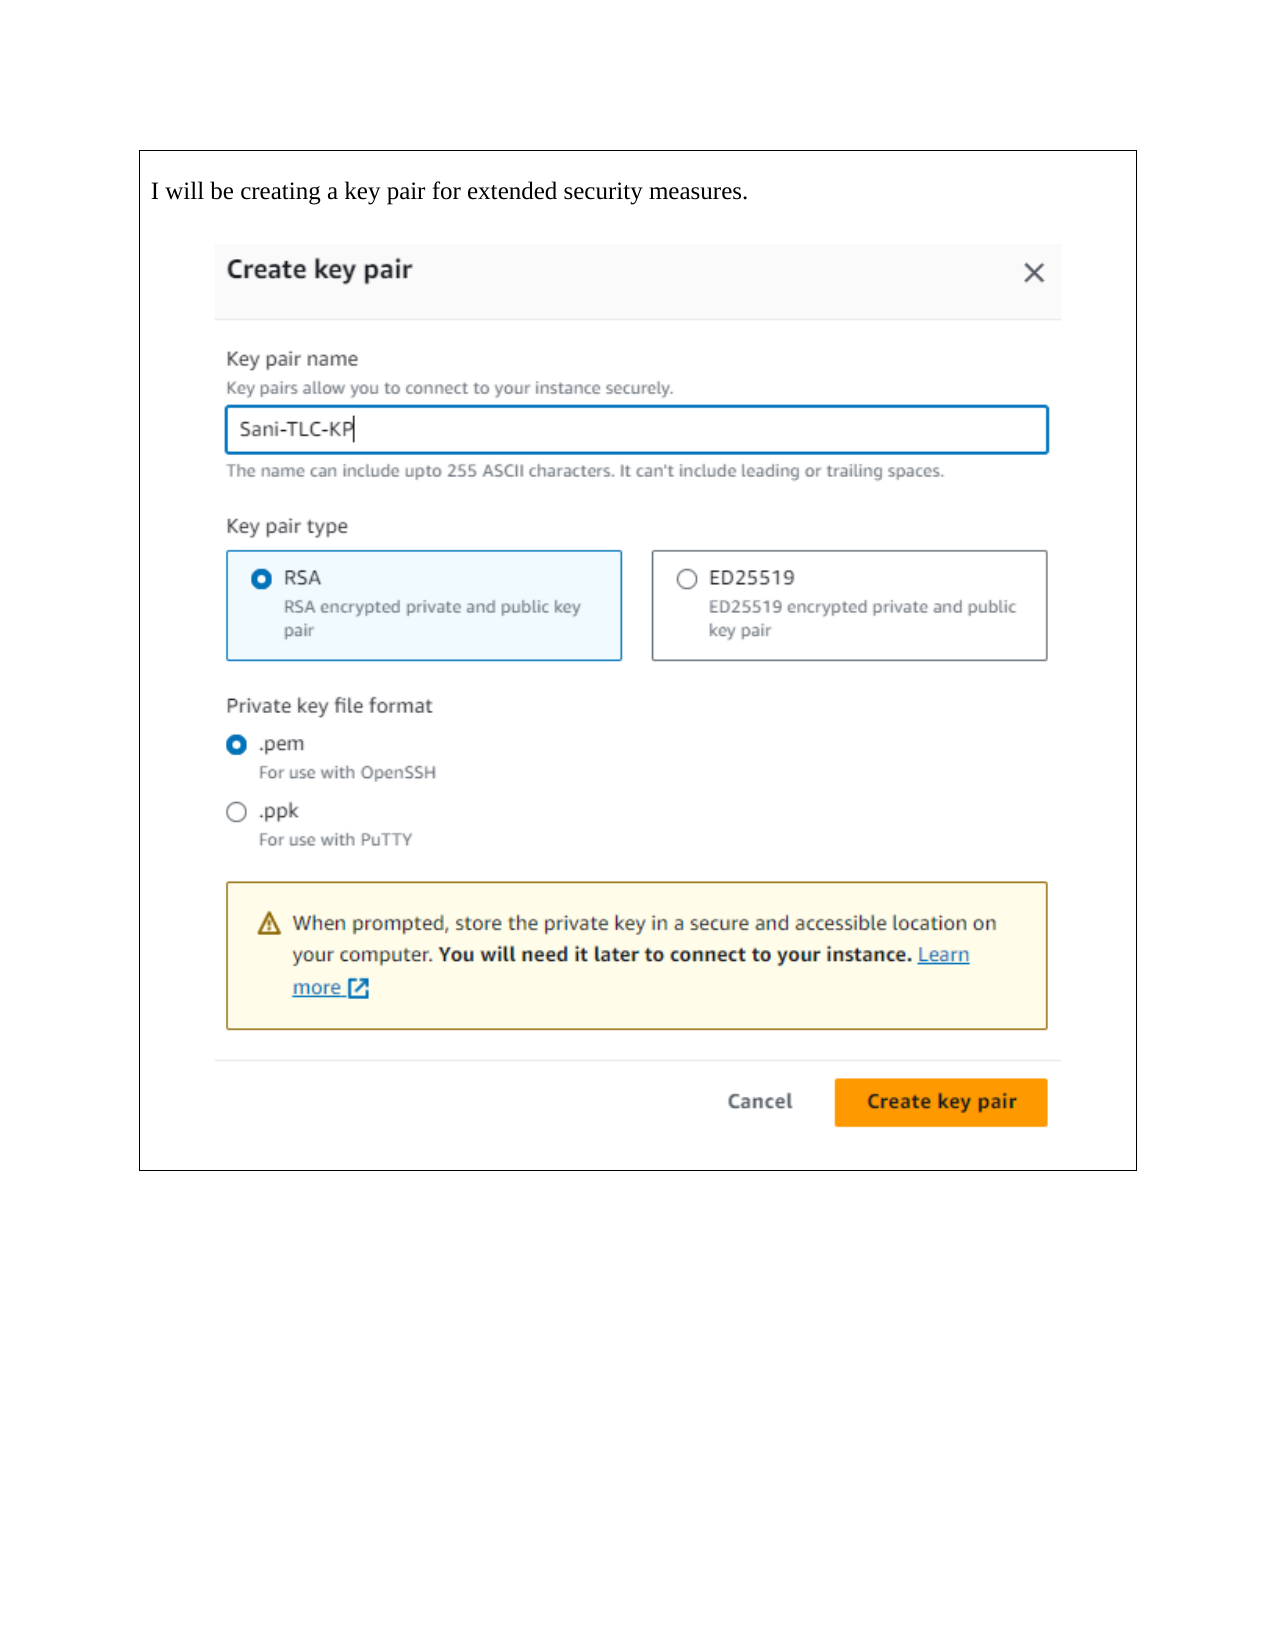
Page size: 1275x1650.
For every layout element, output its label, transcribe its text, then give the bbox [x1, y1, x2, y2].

table_cell I will be creating a key pair for extended security measures. [140, 151, 1136, 1170]
picture [214, 244, 1062, 1135]
